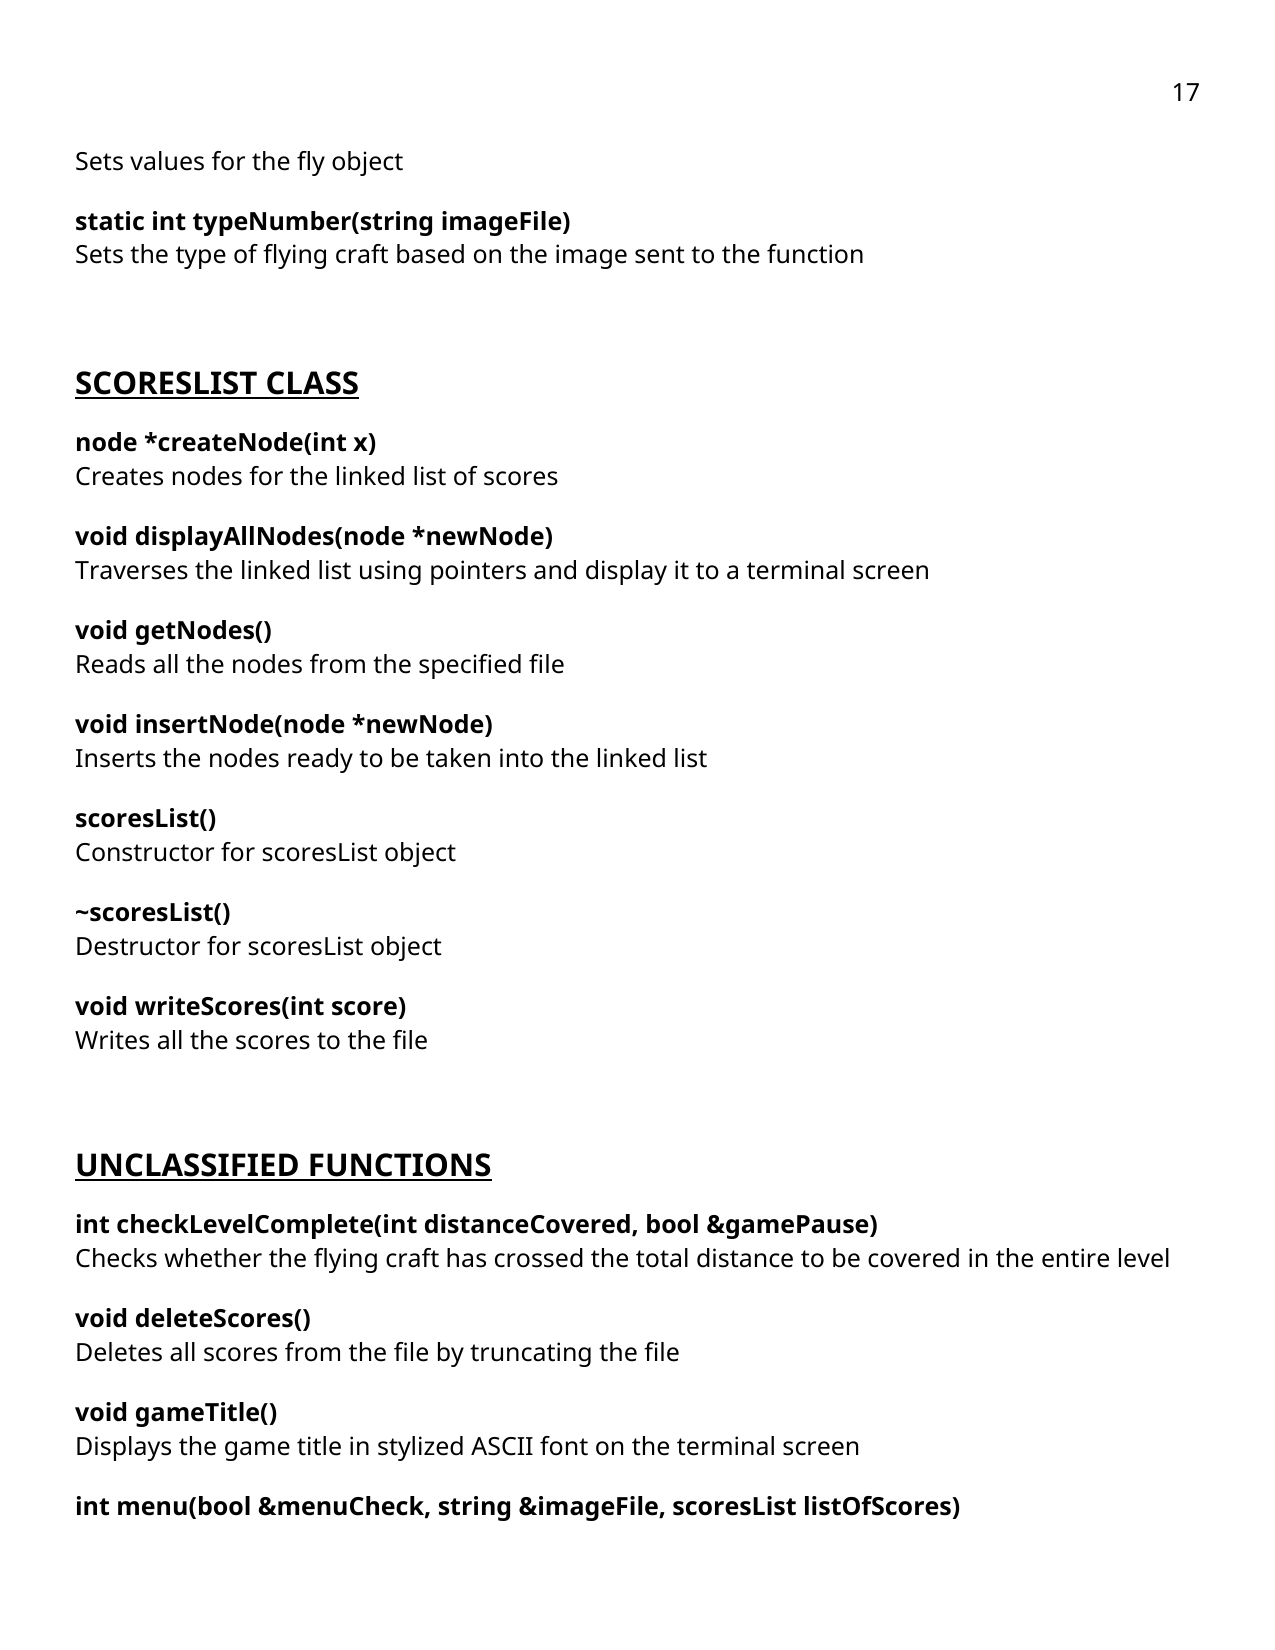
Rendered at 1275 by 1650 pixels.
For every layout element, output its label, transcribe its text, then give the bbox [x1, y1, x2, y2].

text int checkLevelComplete(int distanceCovered, bool &gamePause) [75, 1207, 1200, 1241]
text Deletes all scores from the file by truncating the file [75, 1335, 1200, 1369]
text void writeScores(int score) [75, 989, 1200, 1023]
text void displayAllNodes(node *newNode) [75, 518, 1200, 553]
text void deleteScores() [75, 1301, 1200, 1335]
text static int typeNumber(string imageFile) [75, 203, 1200, 237]
text void getNodes() [75, 613, 1200, 647]
subtitle UNCLASSIFIED FUNCTIONS [75, 1143, 1200, 1186]
text int menu(bool &menuCheck, string &imageFile, scoresList listOfScores) [75, 1489, 1200, 1523]
text void gameTitle() [75, 1395, 1200, 1429]
text Displays the game title in stylized ASCII font on the terminal screen [75, 1429, 1200, 1463]
text void insertNode(node *newNode) [75, 707, 1200, 741]
text node *createNode(int x) [75, 424, 1200, 458]
subtitle SCORESLIST CLASS [75, 361, 1200, 403]
text Constructor for scoresList object [75, 835, 1200, 869]
text Inserts the nodes ready to be taken into the linked list [75, 741, 1200, 775]
text Destructor for scoresList object [75, 929, 1200, 963]
text Checks whether the flying craft has crossed the total distance to be covered in the entire level [75, 1241, 1200, 1275]
text ~scoresList() [75, 895, 1200, 929]
text Reads all the nodes from the specified file [75, 647, 1200, 681]
text Sets values for the fly object [75, 143, 1200, 177]
text Writes all the scores to the file [75, 1023, 1200, 1057]
text Traverses the linked list using pointers and display it to a terminal screen [75, 553, 1200, 587]
text Creates nodes for the linked list of scores [75, 458, 1200, 493]
text scoresList() [75, 801, 1200, 835]
text Sets the type of flying craft based on the image sent to the function [75, 237, 1200, 271]
